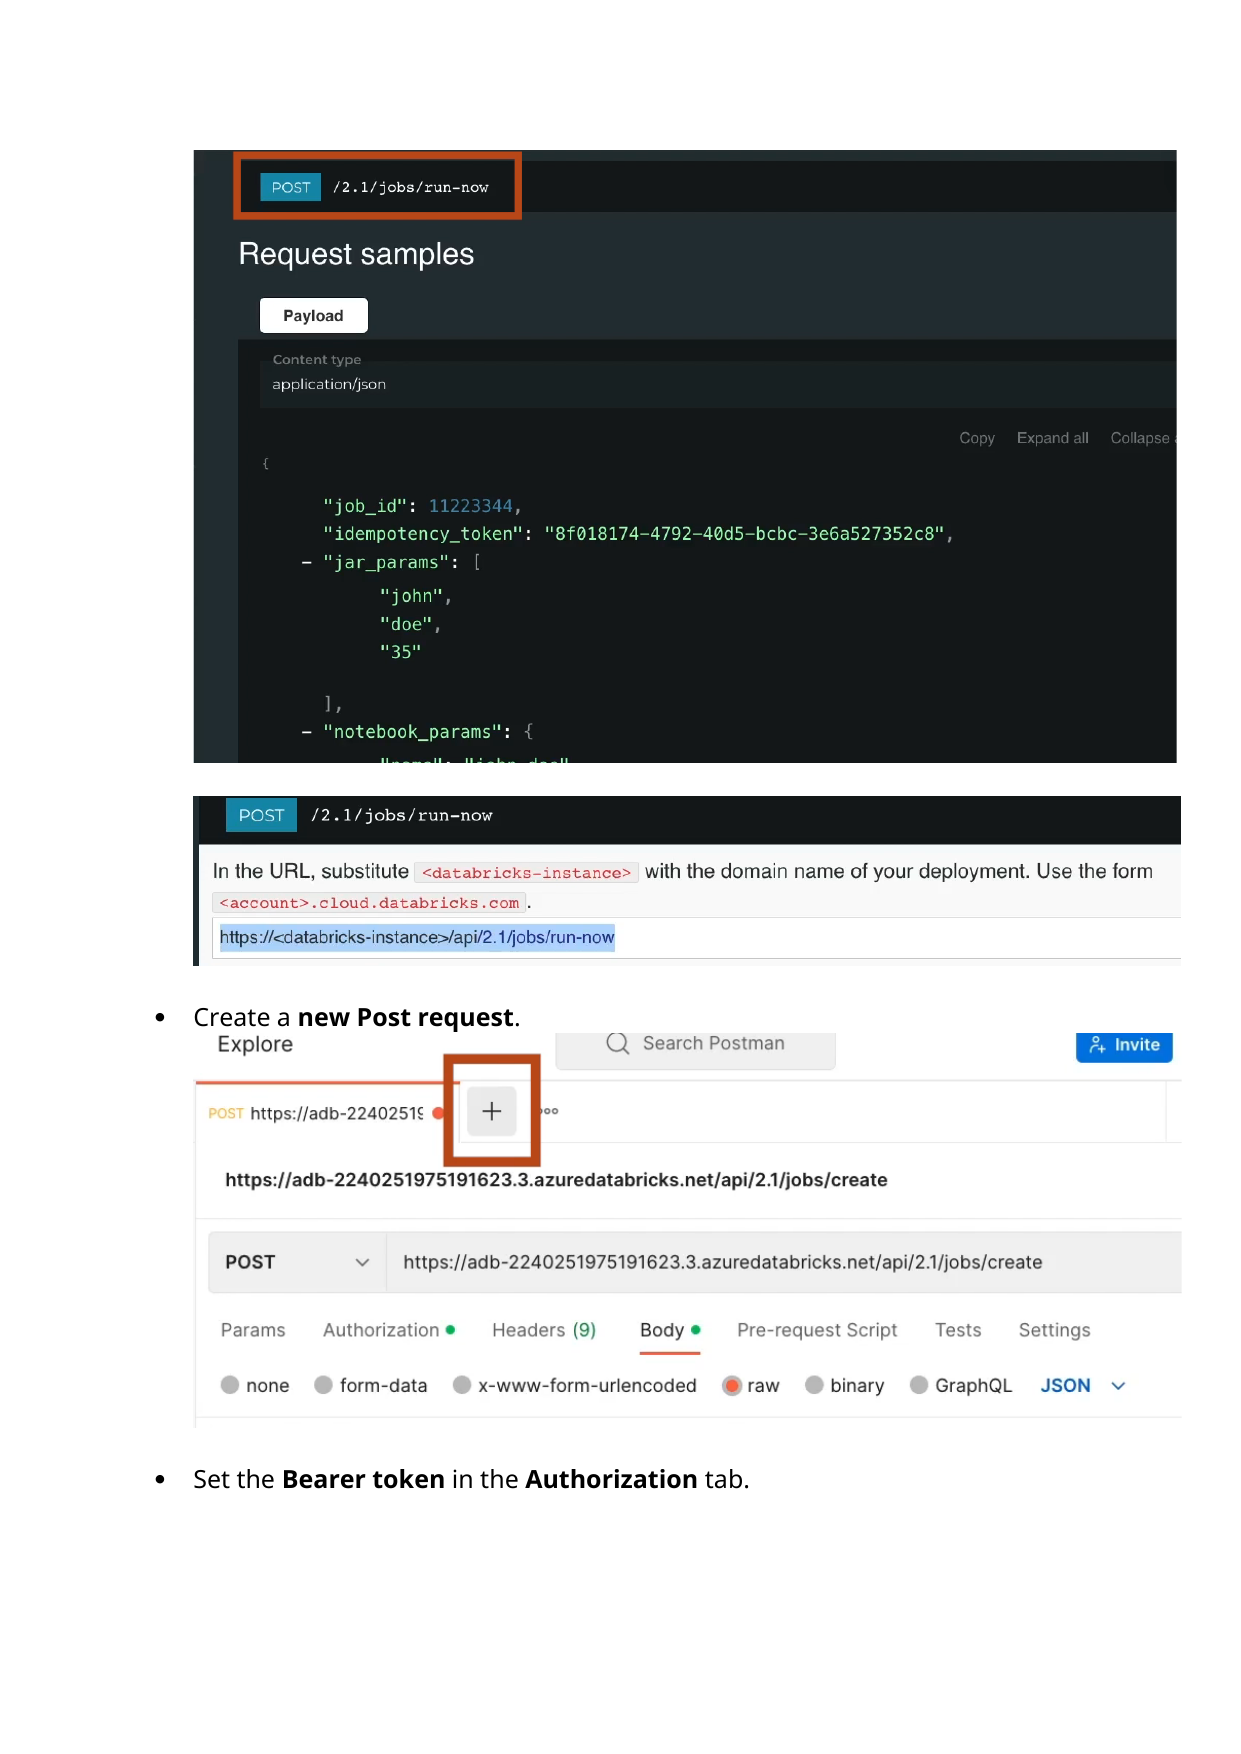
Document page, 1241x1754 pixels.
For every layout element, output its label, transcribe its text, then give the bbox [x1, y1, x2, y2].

list Create a new Post request. [156, 999, 1152, 1034]
picture [193, 796, 1181, 966]
picture [193, 1033, 1182, 1428]
list Set the Bearer token in the Authorization tab. [156, 1462, 1152, 1496]
picture [193, 150, 1177, 763]
